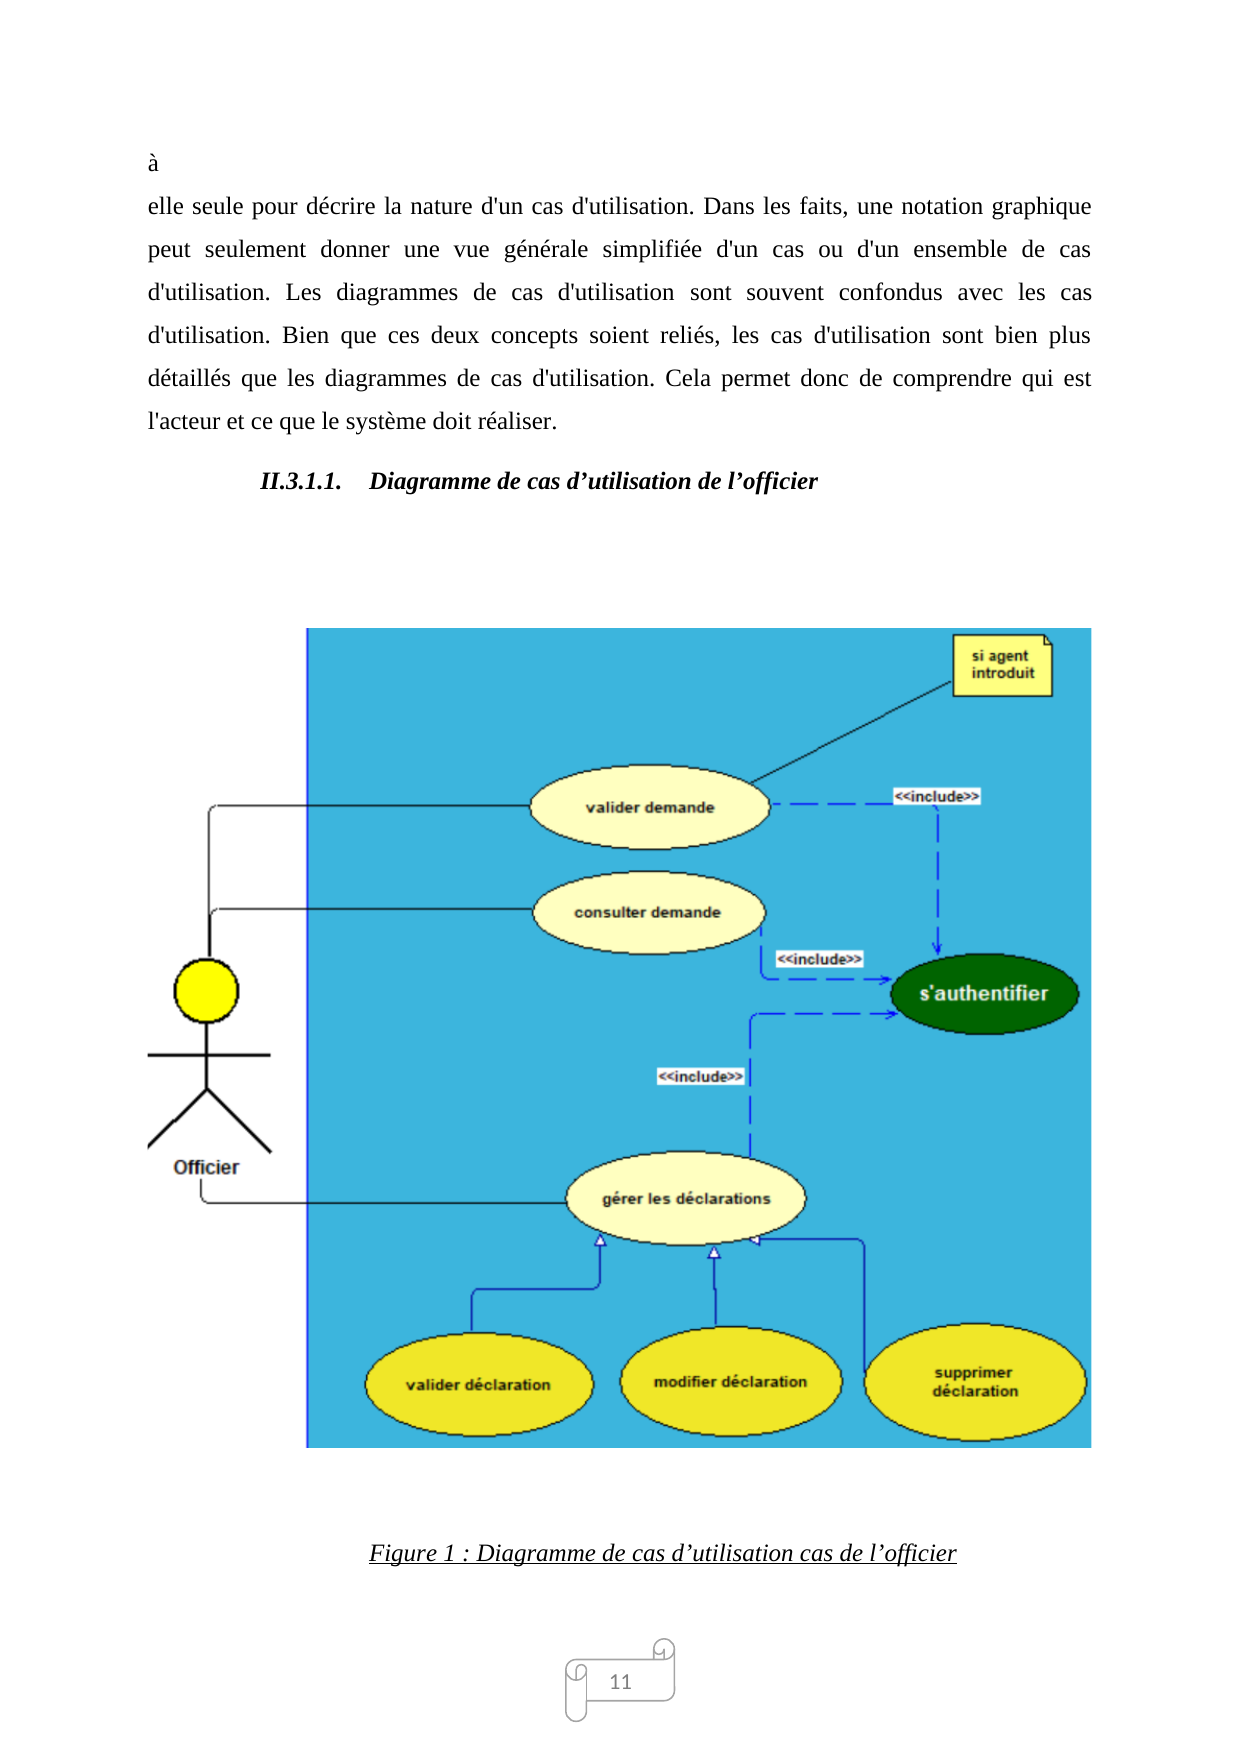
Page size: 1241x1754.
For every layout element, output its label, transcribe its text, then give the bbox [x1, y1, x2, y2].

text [148, 148, 1093, 435]
picture [147, 628, 1092, 1448]
subtitle Diagramme de cas d’utilisation de l’officier [260, 466, 1093, 495]
text Figure 1 : Diagramme de cas d’utilisation cas de l’officier [295, 1538, 1093, 1567]
